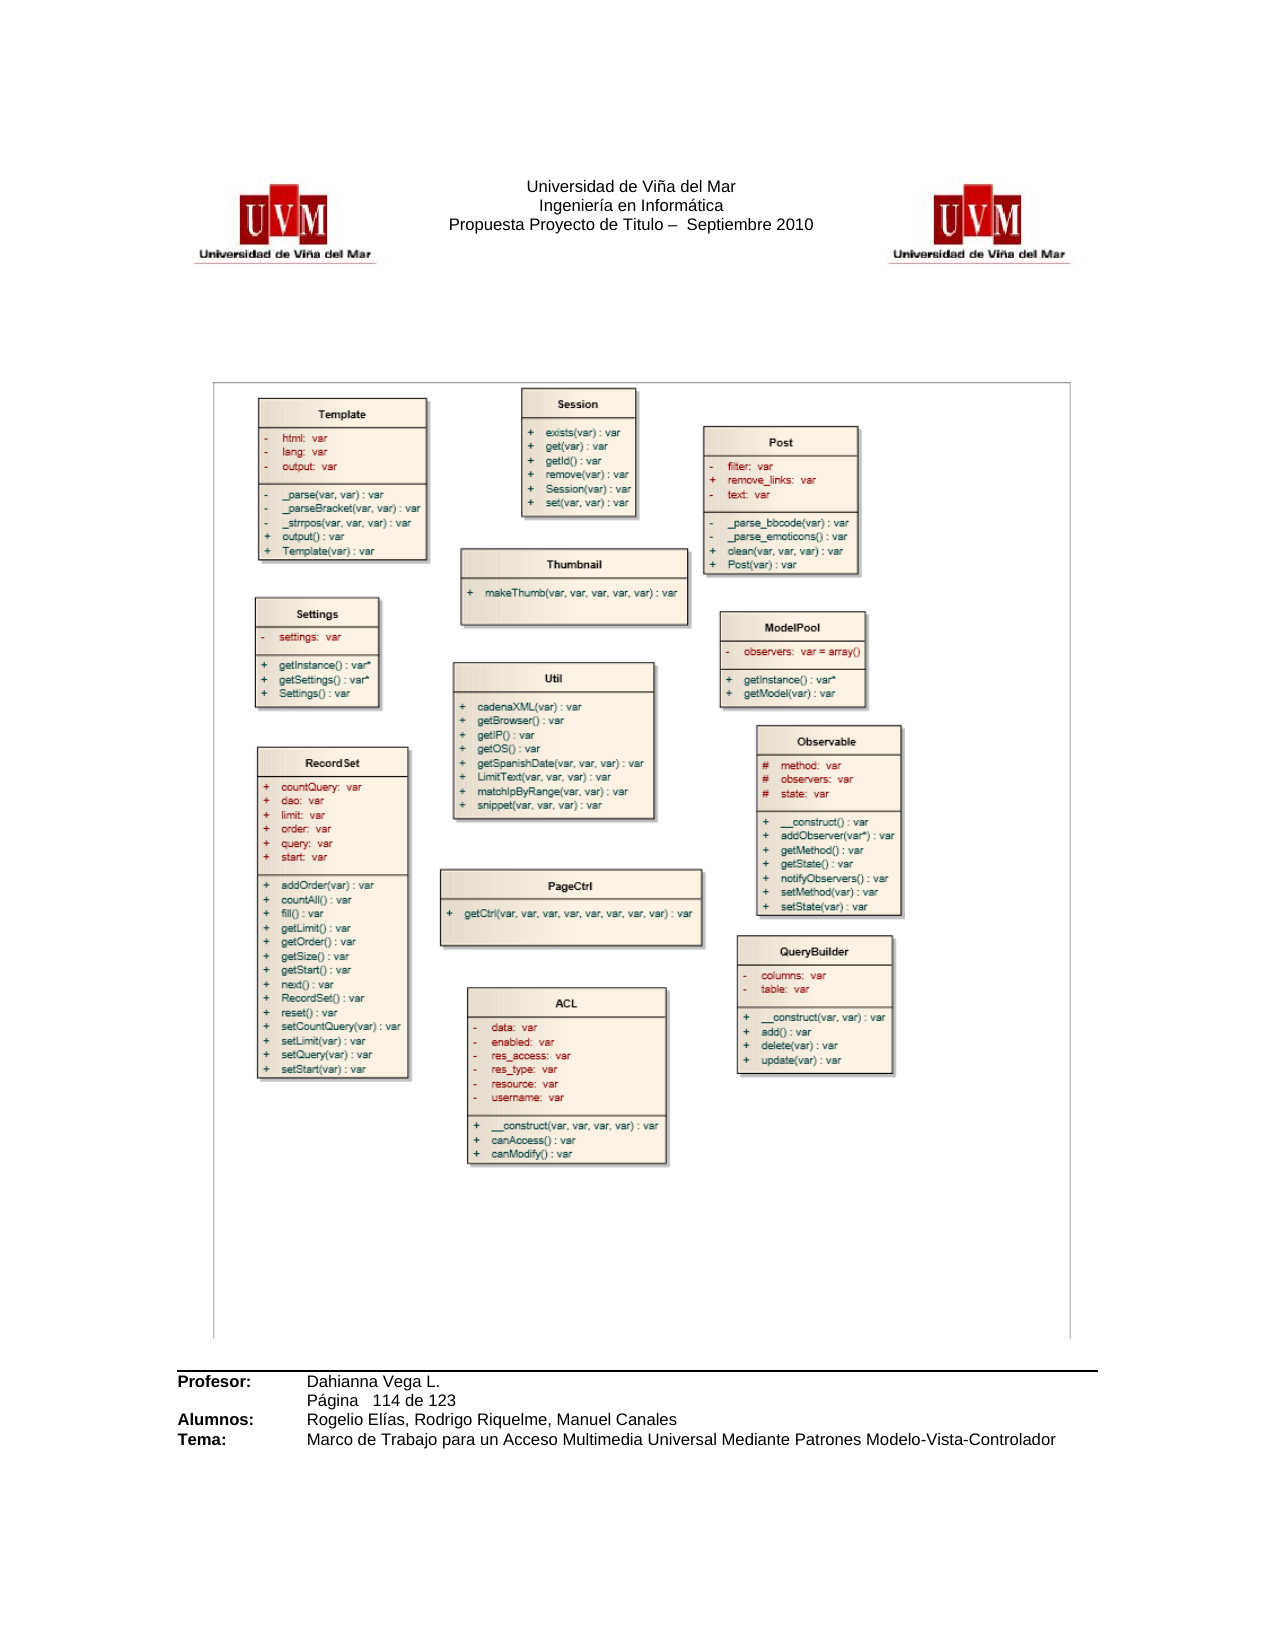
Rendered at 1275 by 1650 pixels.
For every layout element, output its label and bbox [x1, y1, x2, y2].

picture [871, 176, 1084, 267]
picture [177, 176, 390, 267]
picture [177, 346, 1098, 1339]
